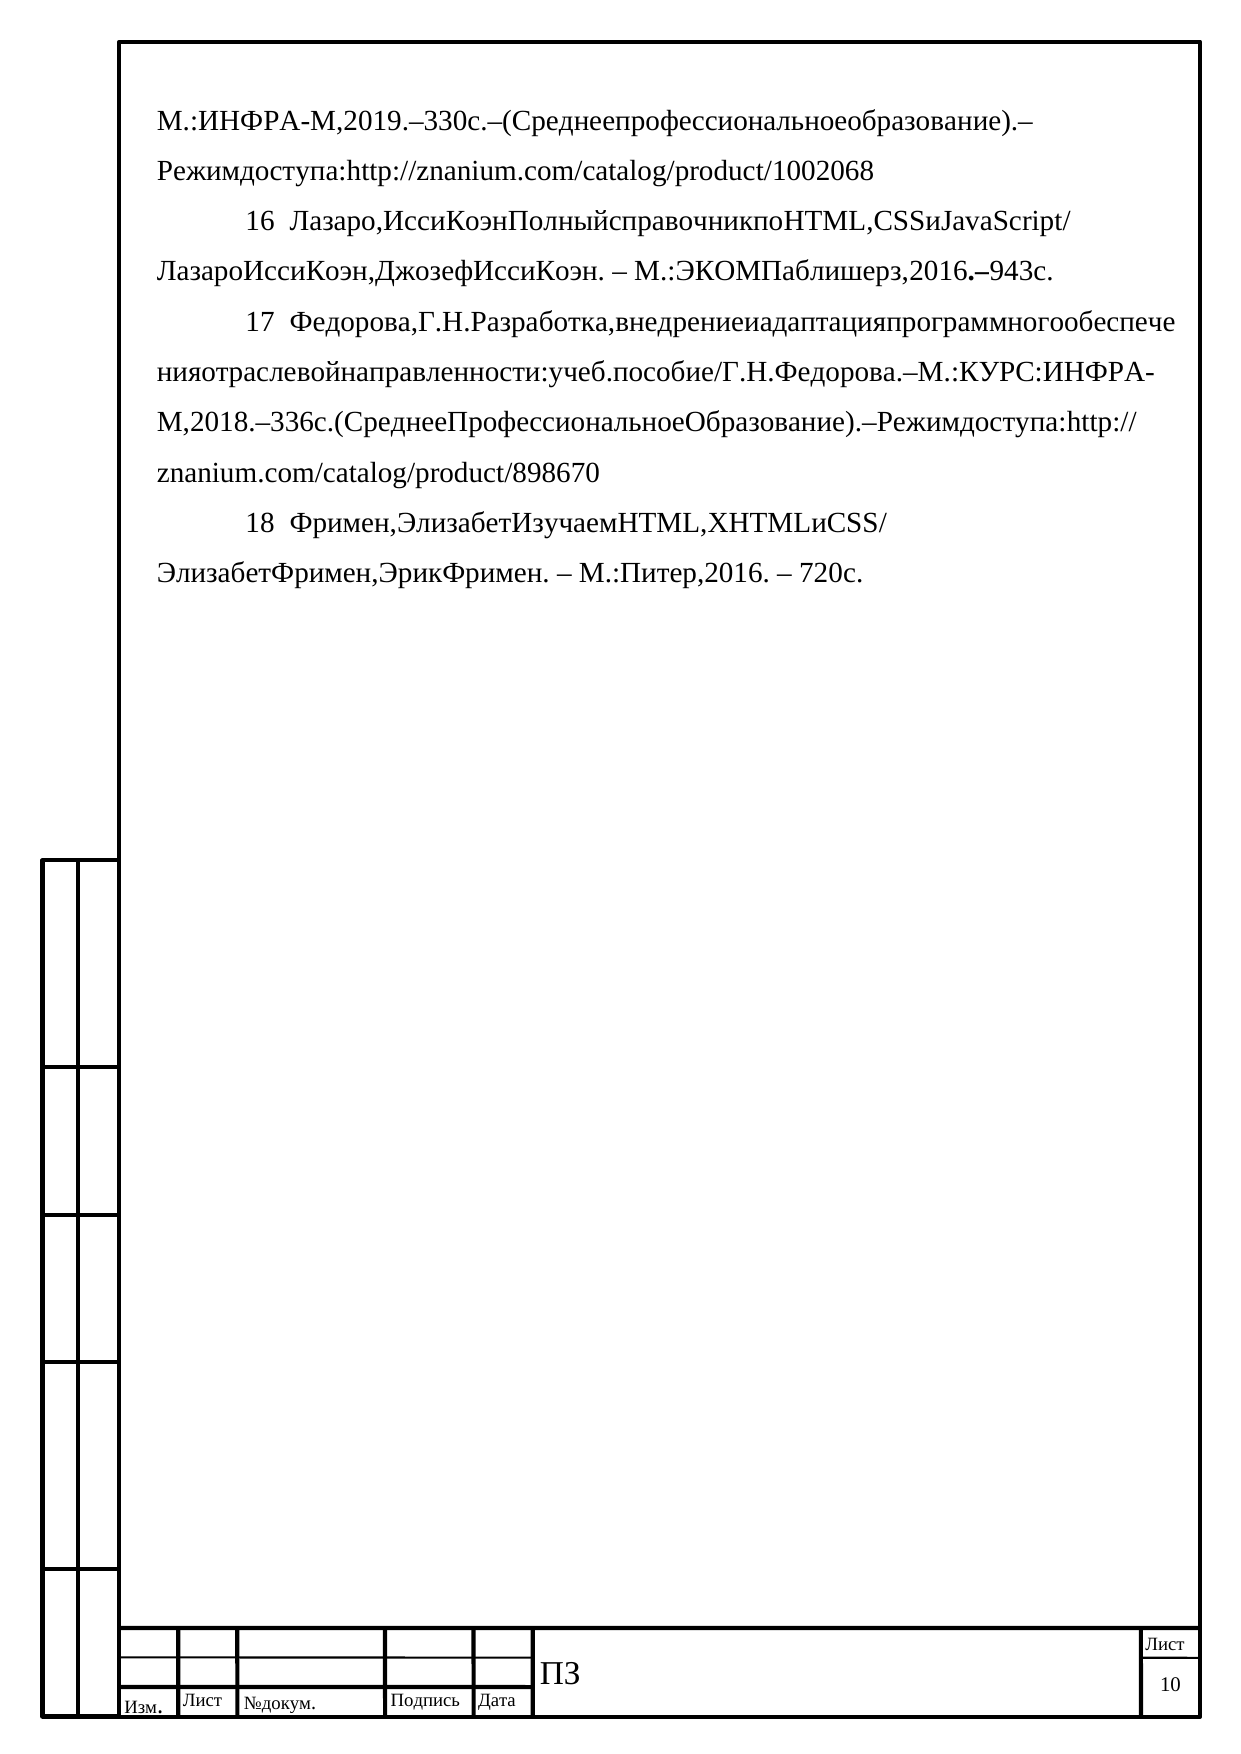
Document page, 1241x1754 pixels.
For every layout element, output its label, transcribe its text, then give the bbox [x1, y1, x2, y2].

list Лазаро,ИссиКоэнПолныйсправочникпоHTML,CSSиJavaScript/ЛазароИссиКоэн,ДжозефИссиКоэн. – М.:ЭКОМПаблишерз,2016.–943c. [157, 203, 1178, 287]
list Федорова,Г.Н.Разработка,внедрениеиадаптацияпрограммногообеспеченияотраслевойнаправленности:учеб.пособие/Г.Н.Федорова.–М.:КУРС:ИНФРА-М,2018.–336с.(СреднееПрофессиональноеОбразование).–Режимдоступа:http://znanium.com/catalog/product/898670 [157, 304, 1178, 488]
list Фримен,ЭлизабетИзучаемHTML,XHTMLиCSS/ЭлизабетФримен,ЭрикФримен. – М.:Питер,2016. – 720c. [157, 505, 1178, 589]
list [157, 103, 1178, 186]
